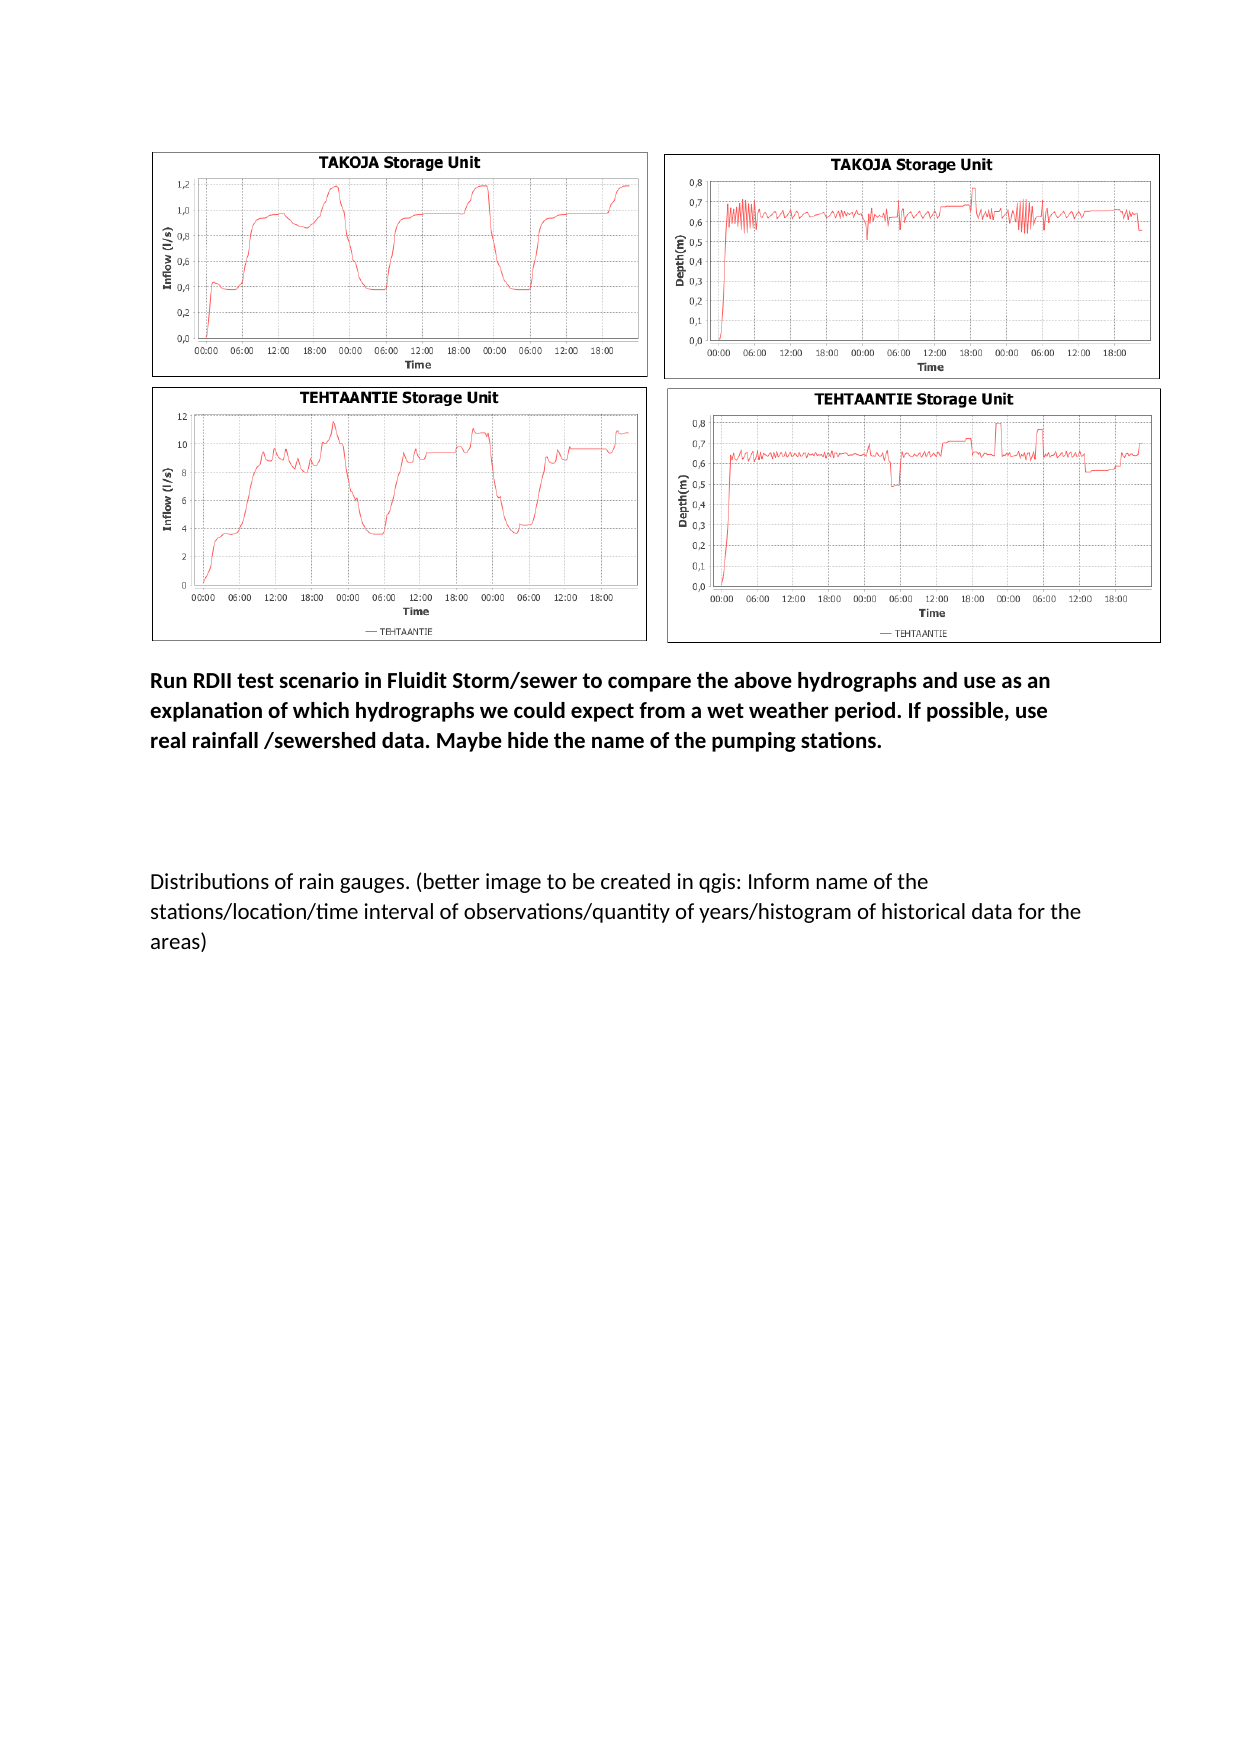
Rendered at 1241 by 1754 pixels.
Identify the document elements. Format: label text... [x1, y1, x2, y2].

text Run RDII test scenario in Fluidit Storm/sewer to compare the above hydrographs and use as an explanation of which hydrographs we could expect from a wet weather period. If possible, use real rainfall /sewershed data. Maybe hide the name of the pumping stations. [150, 666, 1090, 754]
picture [150, 150, 1165, 647]
text Distributions of rain gauges. (better image to be created in qgis: Inform name of the stations/location/time interval of observations/quantity of years/histogram of historical data for the areas) [150, 867, 1090, 955]
